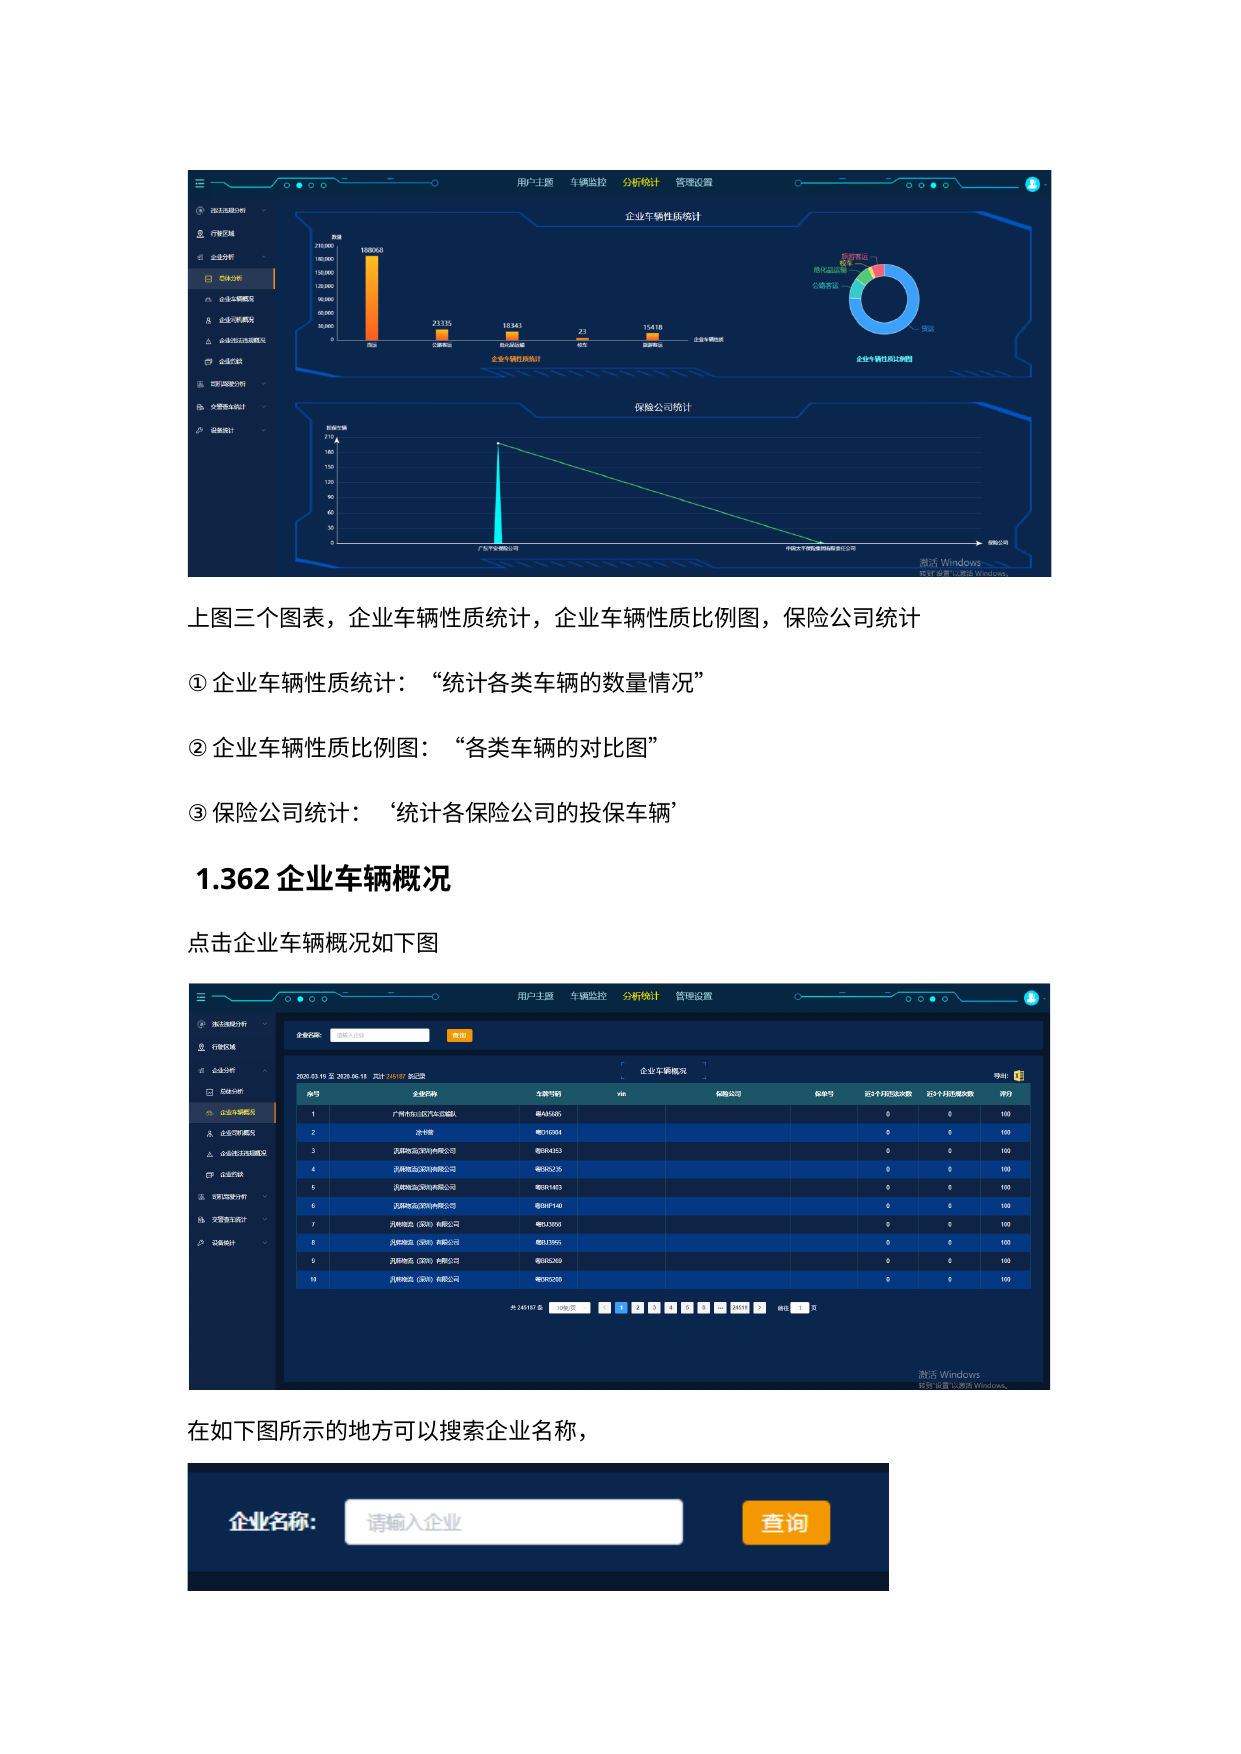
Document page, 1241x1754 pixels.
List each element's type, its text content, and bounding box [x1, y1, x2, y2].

text 1.362企业车辆概况 [187, 844, 1053, 909]
text ②企业车辆性质比例图：“各类车辆的对比图” [187, 714, 1053, 779]
text ①企业车辆性质统计：“统计各类车辆的数量情况” [187, 649, 1053, 714]
text ③保险公司统计：‘统计各保险公司的投保车辆’ [187, 779, 1053, 844]
text 点击企业车辆概况如下图 [187, 909, 1053, 974]
text 上图三个图表，企业车辆性质统计，企业车辆性质比例图，保险公司统计 [187, 584, 1053, 649]
picture [187, 982, 1050, 1390]
picture [187, 170, 1052, 577]
picture [187, 1463, 889, 1591]
